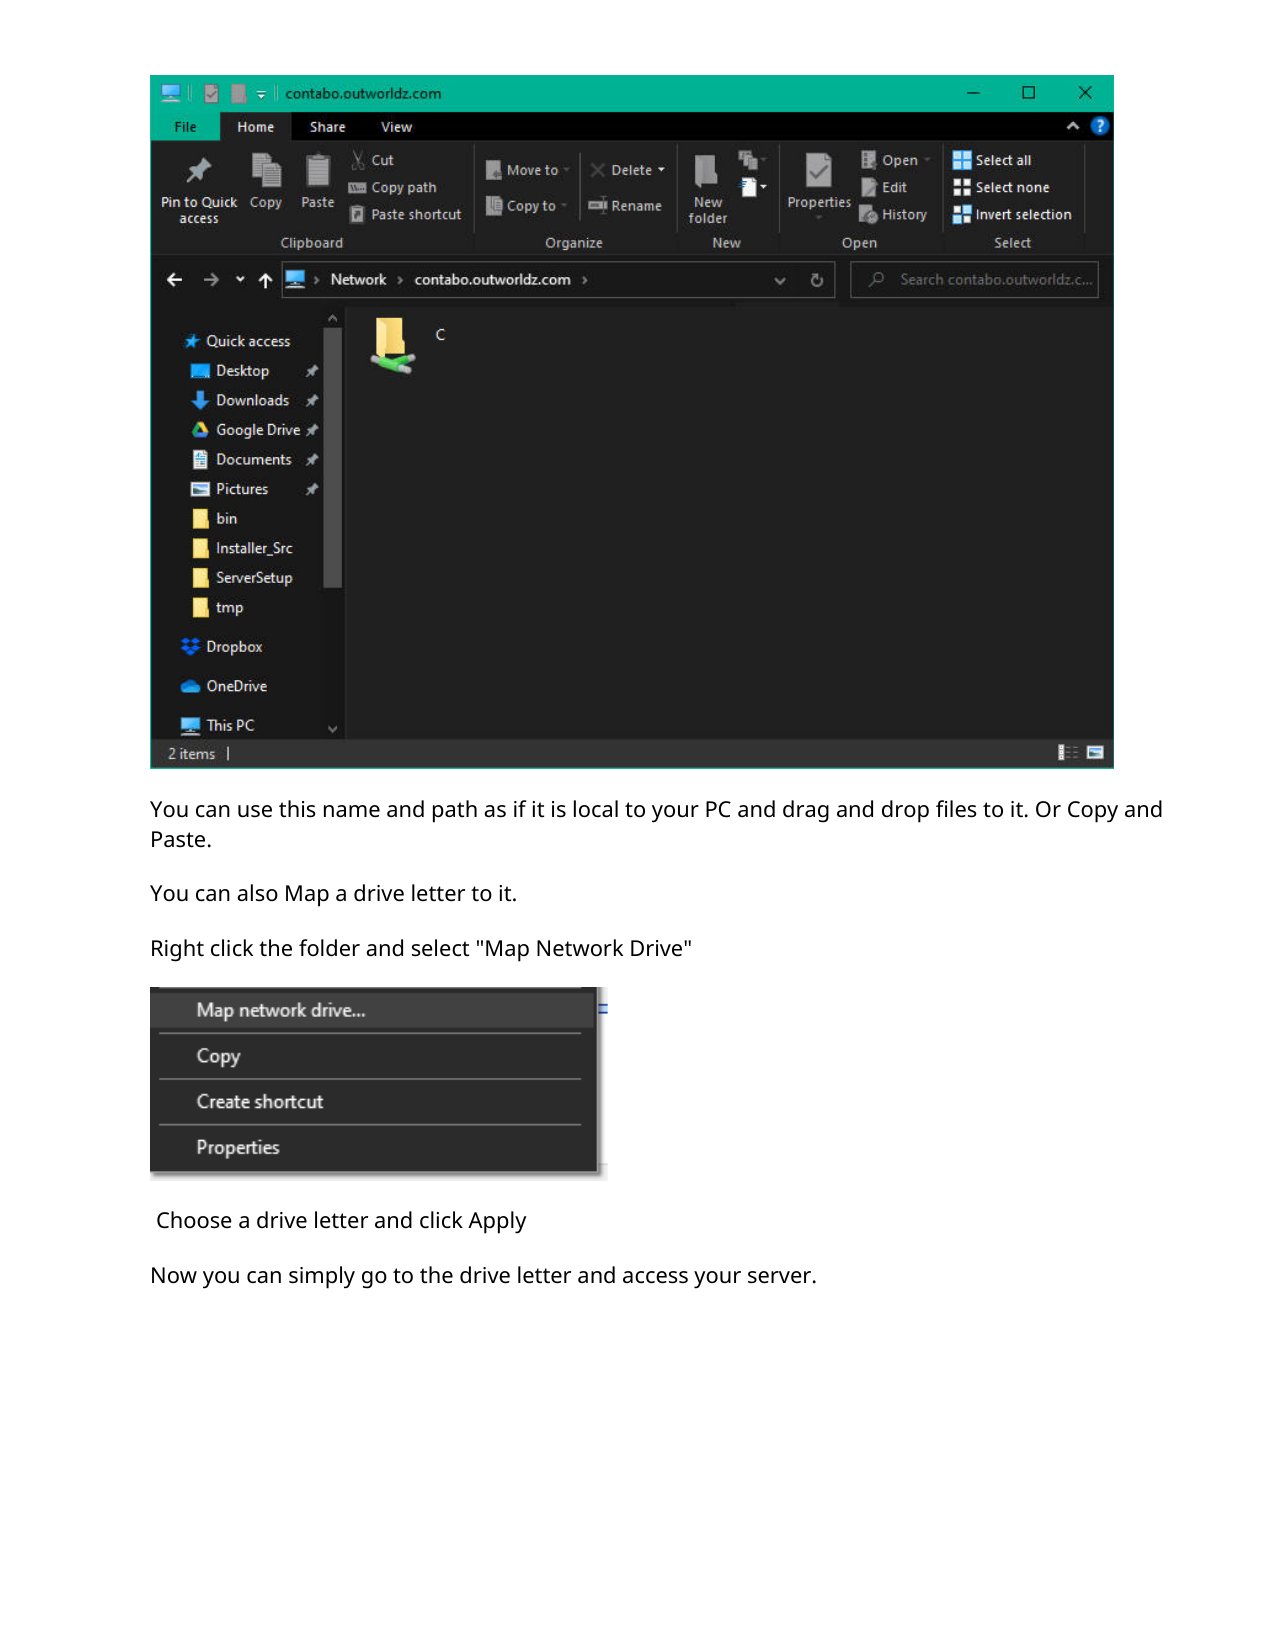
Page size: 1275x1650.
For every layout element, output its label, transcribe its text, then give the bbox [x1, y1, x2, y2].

text Choose a drive letter and click Apply [150, 1205, 1200, 1235]
text Now you can simply go to the drive letter and access your server. [150, 1260, 1200, 1290]
text Right click the folder and select "Map Network Drive" [150, 933, 1200, 963]
text You can use this name and path as if it is local to your PC and drag and drop files to it. Or Copy and Paste. [150, 794, 1200, 853]
picture [150, 987, 608, 1181]
picture [150, 75, 1114, 769]
text You can also Map a drive letter to it. [150, 878, 1200, 908]
